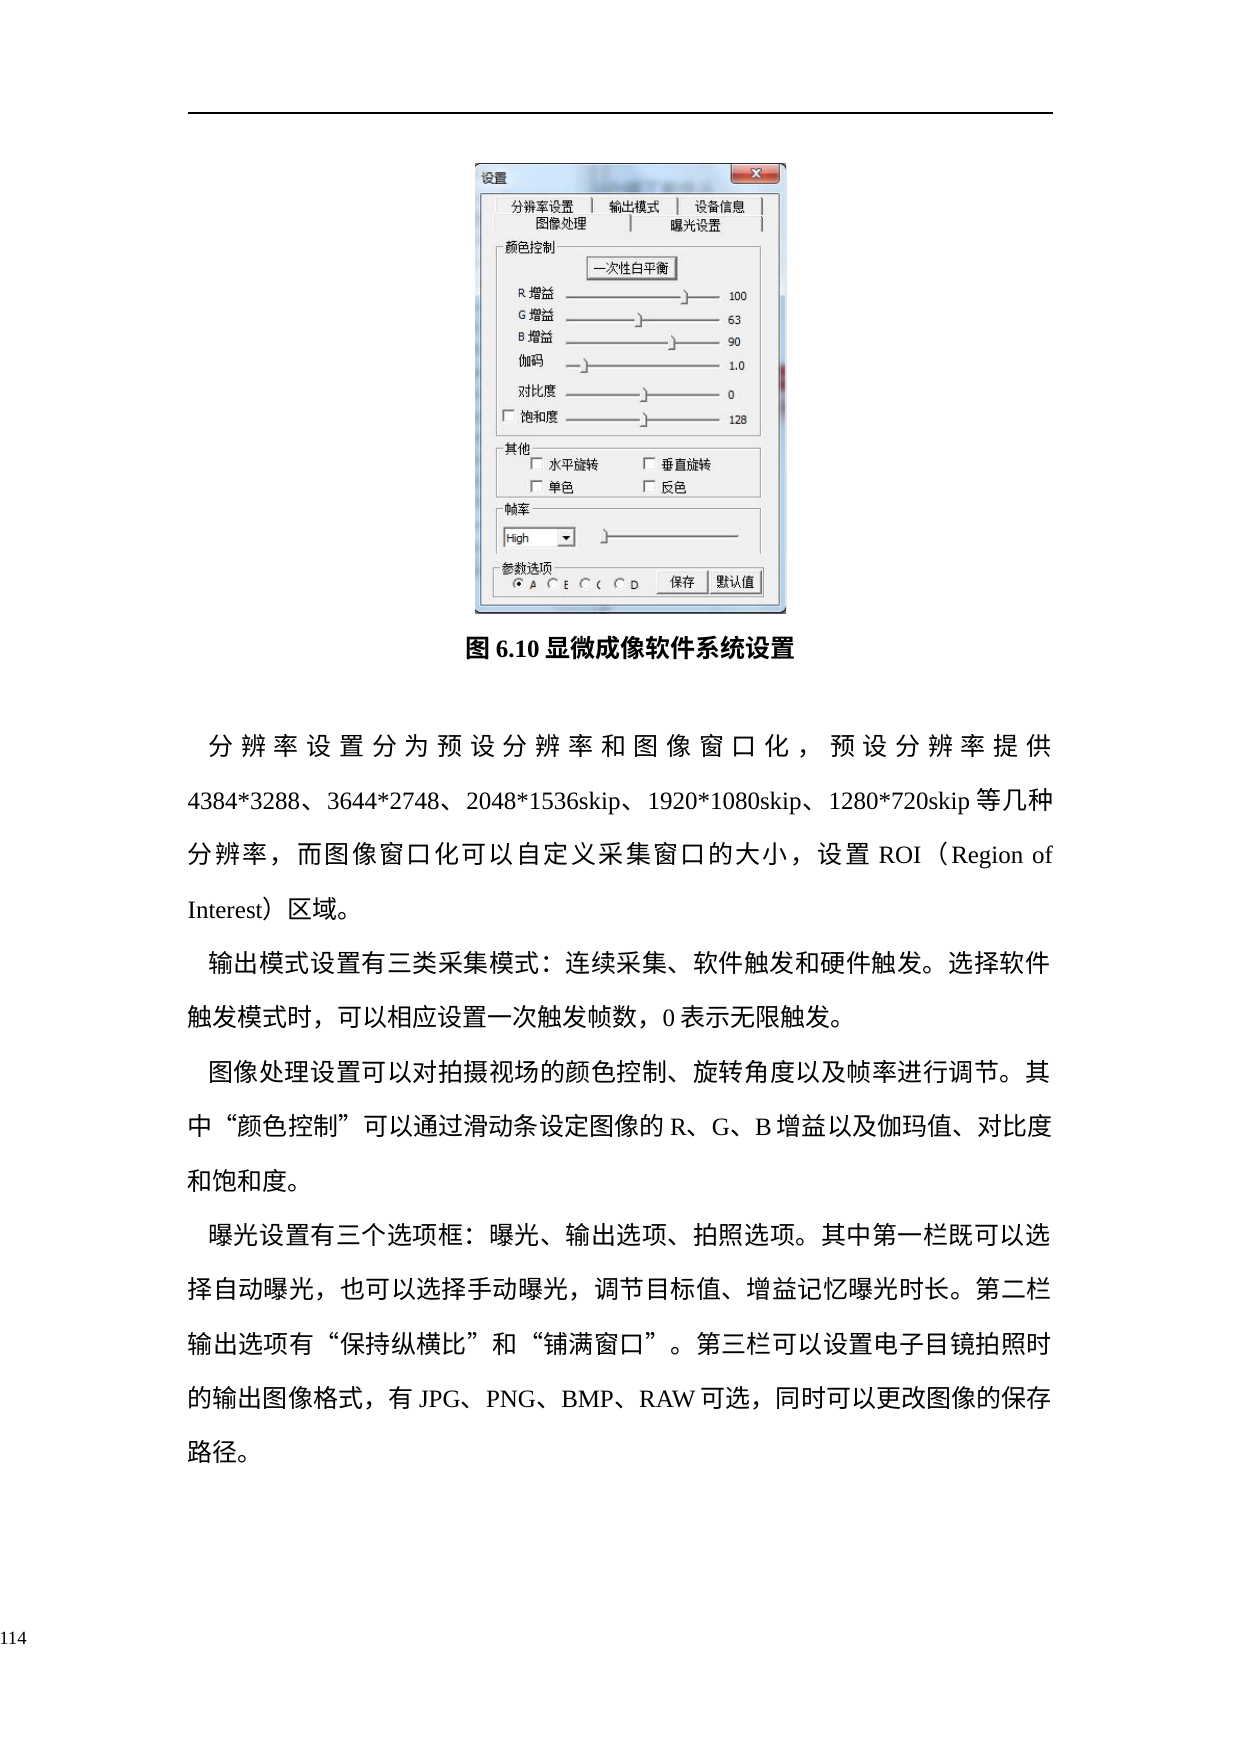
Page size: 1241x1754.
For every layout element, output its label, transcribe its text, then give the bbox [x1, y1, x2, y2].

text 分辨率设置分为预设分辨率和图像窗口化，预设分辨率提供4384*3288、3644*2748、2048*1536skip、1920*1080skip、1280*720skip等几种分辨率，而图像窗口化可以自定义采集窗口的大小，设置ROI（Region of Interest）区域。 [187, 726, 1053, 925]
picture [475, 163, 787, 614]
text 输出模式设置有三类采集模式：连续采集、软件触发和硬件触发。选择软件触发模式时，可以相应设置一次触发帧数，0表示无限触发。 [187, 943, 1053, 1034]
text 图6.10 显微成像软件系统设置 [187, 628, 1053, 665]
text 图像处理设置可以对拍摄视场的颜色控制、旋转角度以及帧率进行调节。其中“颜色控制”可以通过滑动条设定图像的R、G、B增益以及伽玛值、对比度和饱和度。 [187, 1052, 1053, 1197]
text 曝光设置有三个选项框：曝光、输出选项、拍照选项。其中第一栏既可以选择自动曝光，也可以选择手动曝光，调节目标值、增益记忆曝光时长。第二栏输出选项有“保持纵横比”和“铺满窗口”。第三栏可以设置电子目镜拍照时的输出图像格式，有JPG、PNG、BMP、RAW可选，同时可以更改图像的保存路径。 [187, 1215, 1053, 1469]
